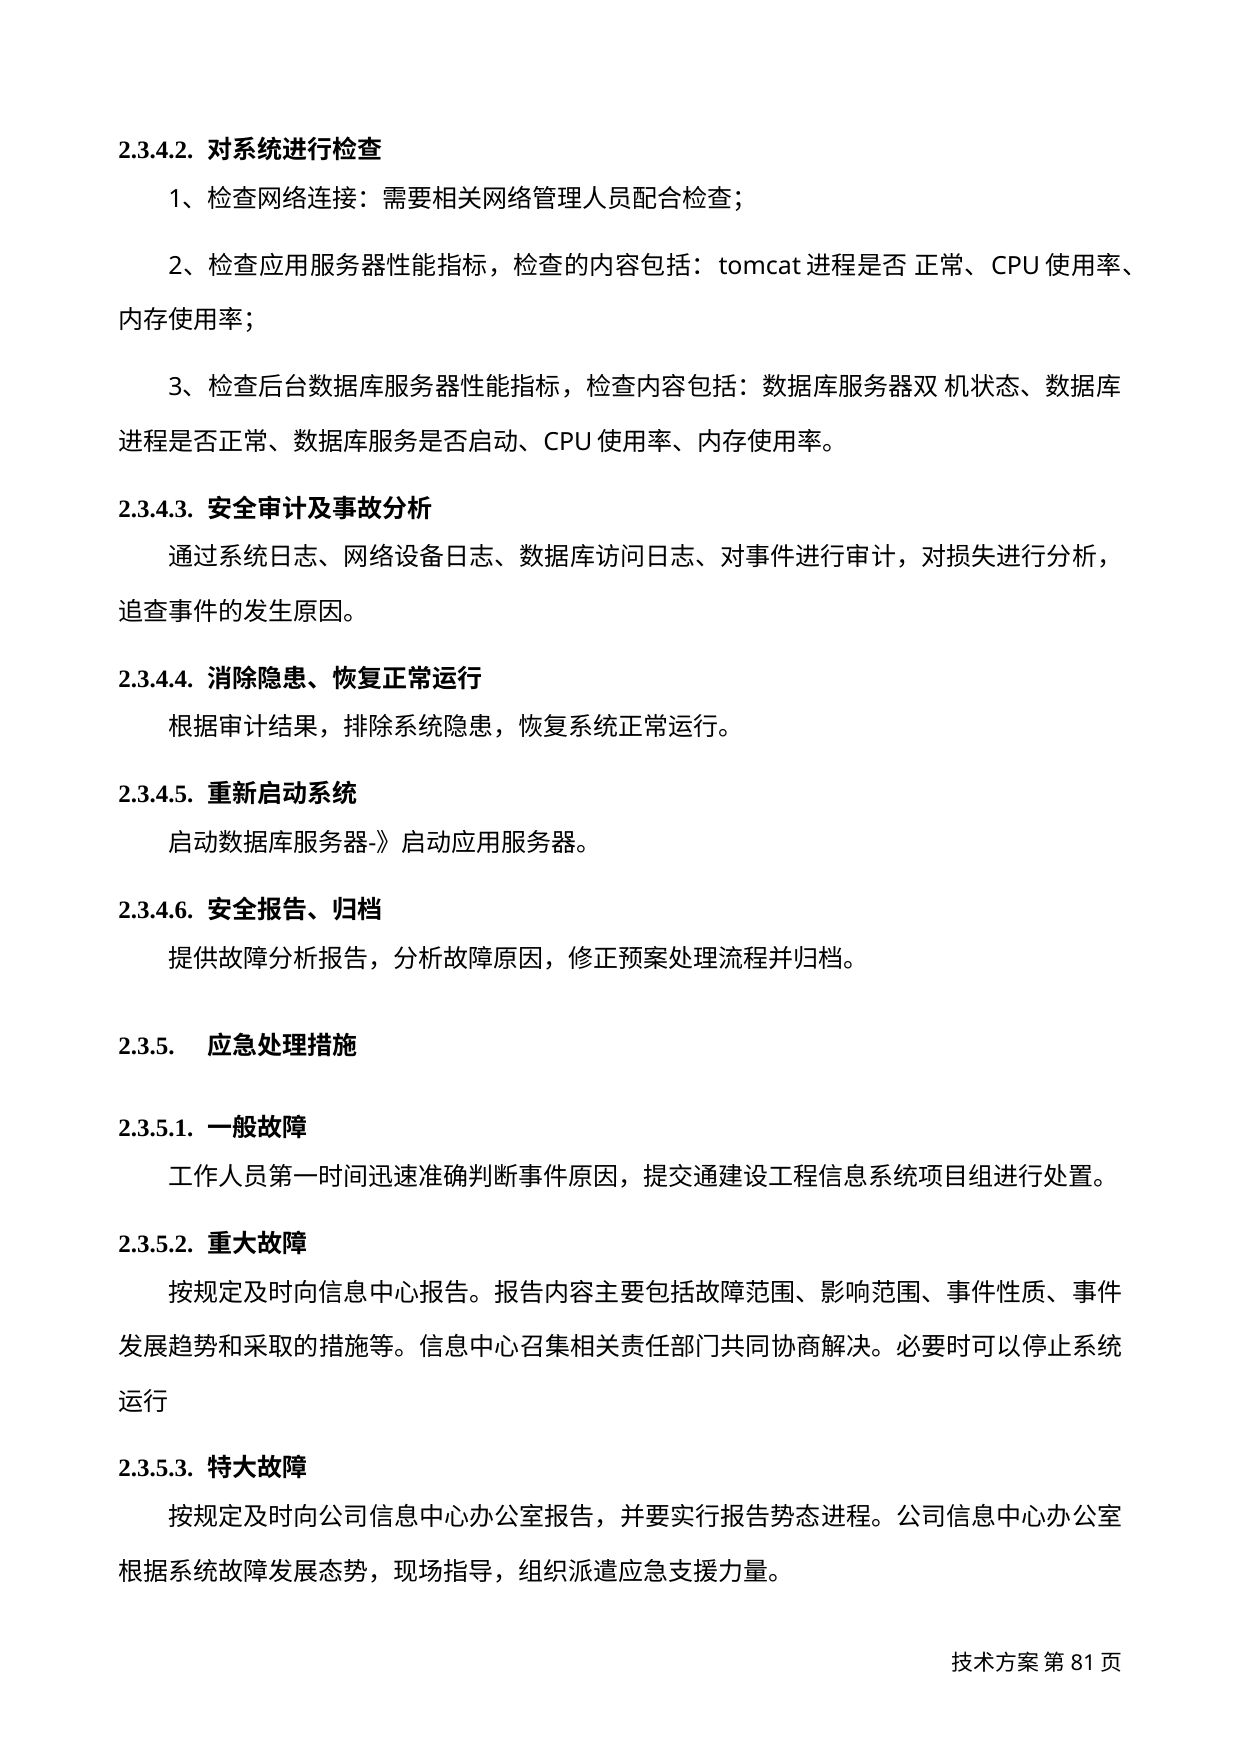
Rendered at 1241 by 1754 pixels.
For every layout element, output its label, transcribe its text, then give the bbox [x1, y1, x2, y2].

text 2、检查应用服务器性能指标，检查的内容包括：tomcat进程是否 正常、CPU使用率、内存使用率； [118, 246, 1122, 336]
text 按规定及时向公司信息中心办公室报告，并要实行报告势态进程。公司信息中心办公室根据系统故障发展态势，现场指导，组织派遣应急支援力量。 [118, 1497, 1122, 1587]
subtitle 特大故障 [118, 1448, 1122, 1484]
text 根据审计结果，排除系统隐患，恢复系统正常运行。 [118, 707, 1122, 743]
subtitle 消除隐患、恢复正常运行 [118, 658, 1122, 694]
text 通过系统日志、网络设备日志、数据库访问日志、对事件进行审计，对损失进行分析，追查事件的发生原因。 [118, 537, 1122, 627]
subtitle 一般故障 [118, 1108, 1122, 1144]
subtitle 应急处理措施 [118, 1009, 1122, 1077]
subtitle 对系统进行检查 [118, 130, 1122, 166]
text 按规定及时向信息中心报告。报告内容主要包括故障范围、影响范围、事件性质、事件发展趋势和采取的措施等。信息中心召集相关责任部门共同协商解决。必要时可以停止系统运行 [118, 1272, 1122, 1417]
text 提供故障分析报告，分析故障原因，修正预案处理流程并归档。 [118, 938, 1122, 974]
text 3、检查后台数据库服务器性能指标，检查内容包括：数据库服务器双 机状态、数据库进程是否正常、数据库服务是否启动、CPU使用率、内存使用率。 [118, 367, 1122, 457]
subtitle 重大故障 [118, 1223, 1122, 1260]
text 启动数据库服务器-》启动应用服务器。 [118, 822, 1122, 859]
subtitle 安全审计及事故分析 [118, 488, 1122, 524]
subtitle 安全报告、归档 [118, 889, 1122, 926]
subtitle 重新启动系统 [118, 774, 1122, 810]
text 工作人员第一时间迅速准确判断事件原因，提交通建设工程信息系统项目组进行处置。 [118, 1157, 1122, 1193]
text 1、检查网络连接：需要相关网络管理人员配合检查； [118, 179, 1122, 215]
